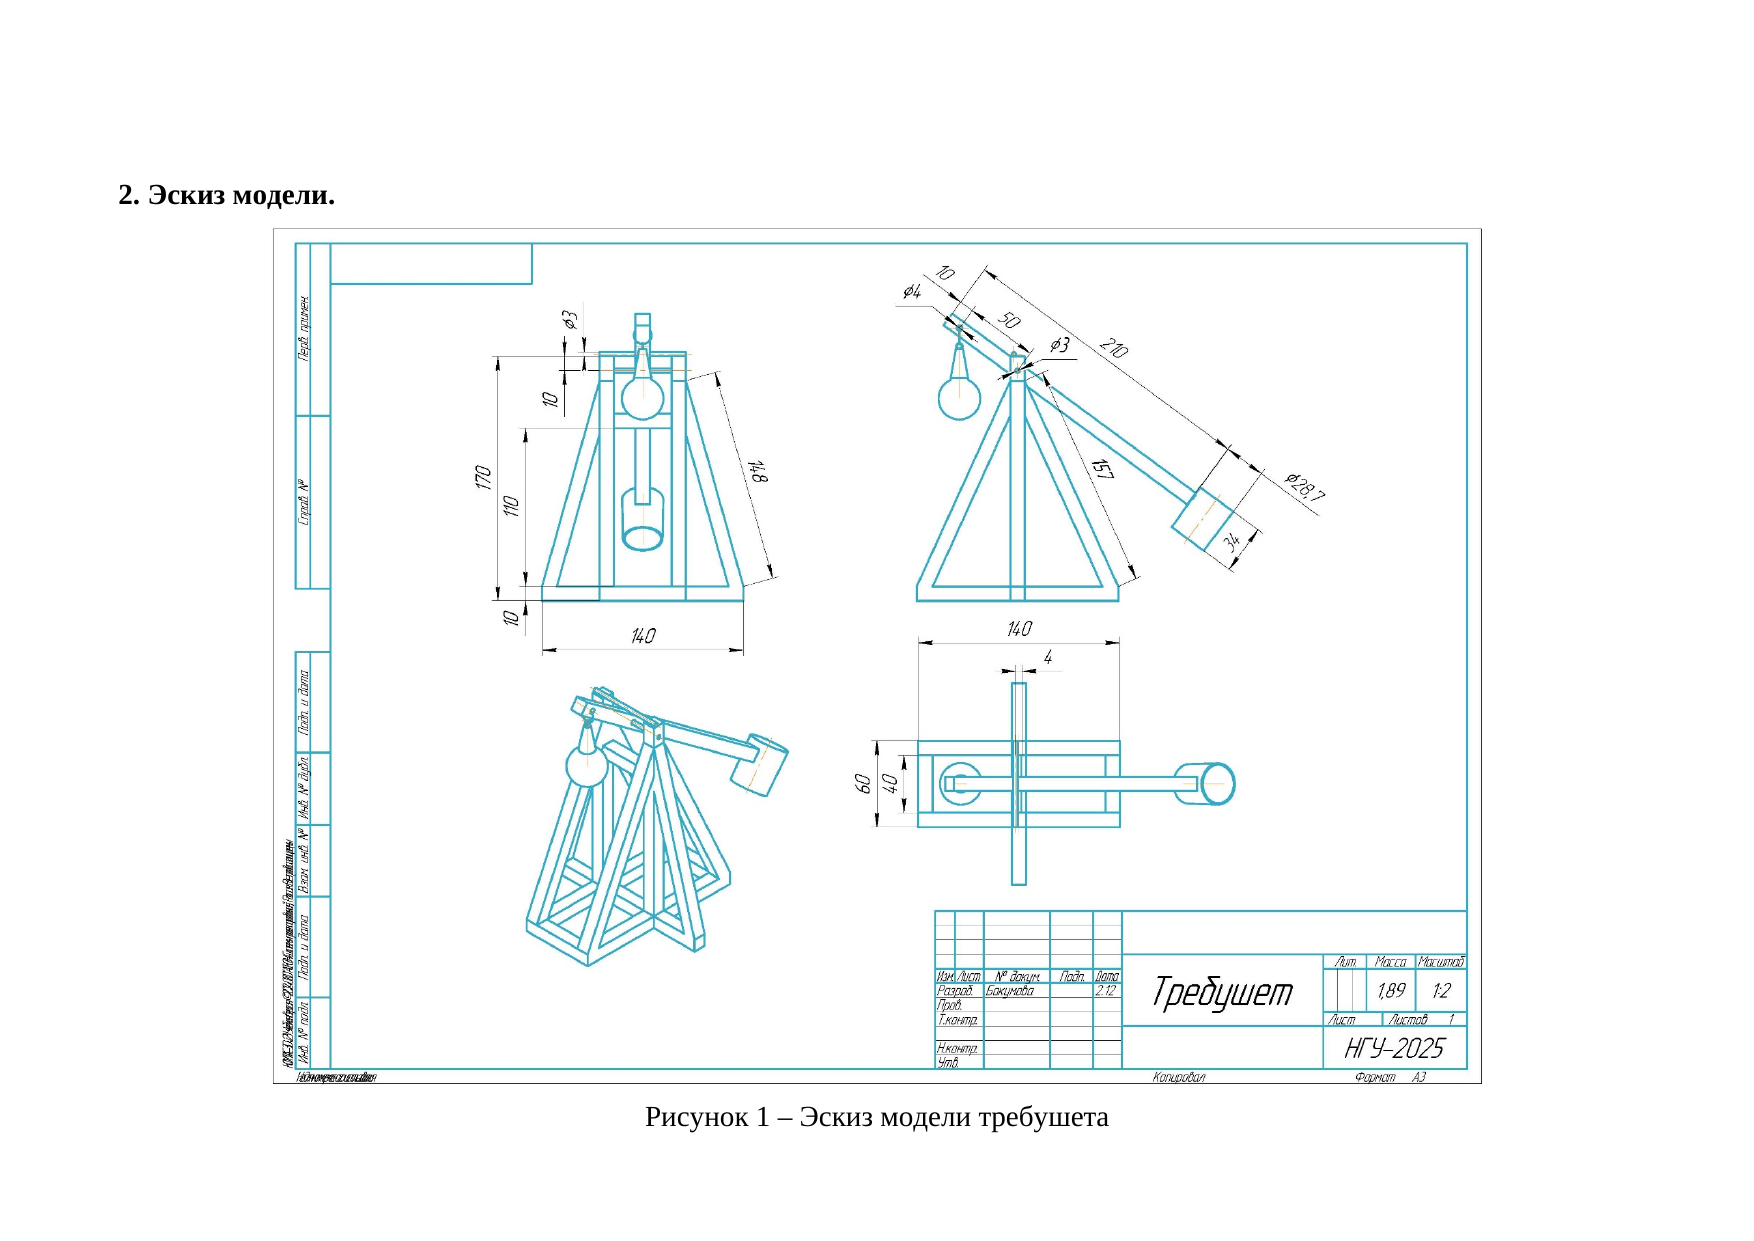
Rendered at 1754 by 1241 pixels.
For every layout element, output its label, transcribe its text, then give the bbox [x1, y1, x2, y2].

text 2. Эскиз модели. [118, 177, 1636, 211]
text Рисунок 1 – Эскиз модели требушета [118, 1099, 1636, 1133]
picture [271, 227, 1483, 1085]
